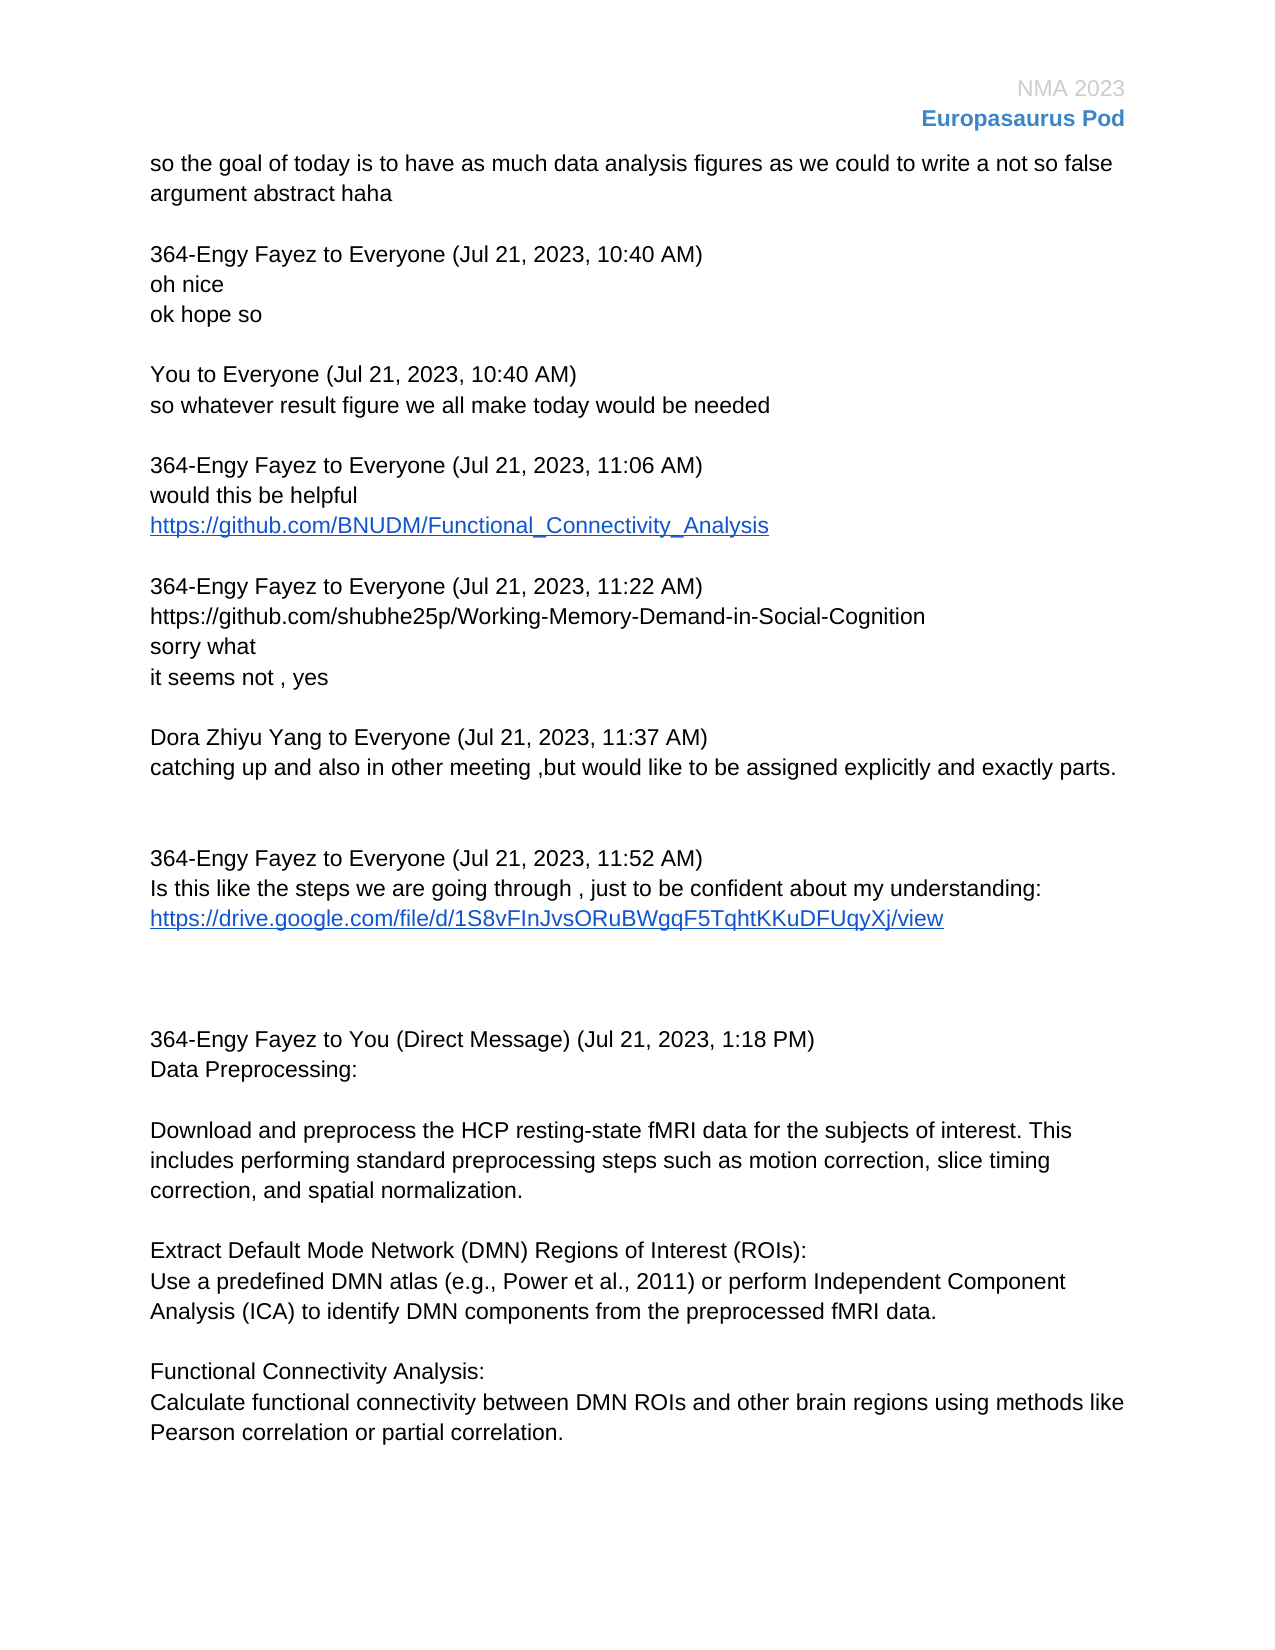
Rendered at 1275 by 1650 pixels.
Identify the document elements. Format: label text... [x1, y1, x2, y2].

text ok hope so [150, 301, 1125, 327]
text https://github.com/shubhe25p/Working-Memory-Demand-in-Social-Cognition [150, 603, 1125, 629]
text You to Everyone (Jul 21, 2023, 10:40 AM) [150, 361, 1125, 388]
text https://github.com/BNUDM/Functional_Connectivity_Analysis [150, 512, 1125, 539]
text would this be helpful [150, 482, 1125, 509]
text Use a predefined DMN atlas (e.g., Power et al., 2011) or perform Independent Component Analysis (ICA) to identify DMN components from the preprocessed fMRI data. [150, 1268, 1125, 1324]
text Functional Connectivity Analysis: [150, 1358, 1125, 1385]
text 364-Engy Fayez to Everyone (Jul 21, 2023, 11:22 AM) [150, 573, 1125, 599]
text Download and preprocess the HCP resting-state fMRI data for the subjects of interest. This includes performing standard preprocessing steps such as motion correction, slice timing correction, and spatial normalization. [150, 1117, 1125, 1203]
text Extract Default Mode Network (DMN) Regions of Interest (ROIs): [150, 1237, 1125, 1264]
text Data Preprocessing: [150, 1056, 1125, 1083]
text Calculate functional connectivity between DMN ROIs and other brain regions using methods like Pearson correlation or partial correlation. [150, 1388, 1125, 1445]
text 364-Engy Fayez to Everyone (Jul 21, 2023, 11:52 AM) [150, 845, 1125, 871]
text catching up and also in other meeting ,but would like to be assigned explicitly and exactly parts. [150, 754, 1125, 781]
text Dora Zhiyu Yang to Everyone (Jul 21, 2023, 11:37 AM) [150, 724, 1125, 750]
text 364-Engy Fayez to Everyone (Jul 21, 2023, 11:06 AM) [150, 452, 1125, 478]
text 364-Engy Fayez to You (Direct Message) (Jul 21, 2023, 1:18 PM) [150, 1026, 1125, 1052]
text it seems not , yes [150, 663, 1125, 690]
text 364-Engy Fayez to Everyone (Jul 21, 2023, 10:40 AM) [150, 241, 1125, 267]
text so the goal of today is to have as much data analysis figures as we could to write a not so false argument abstract haha [150, 150, 1125, 207]
text Is this like the steps we are going through , just to be confident about my understanding: https://drive.google.com/file/d/1S8vFInJvsORuBWgqF5TqhtKKuDFUqyXj/view [150, 875, 1125, 932]
text sorry what [150, 633, 1125, 660]
text so whatever result figure we all make today would be needed [150, 392, 1125, 418]
text oh nice [150, 271, 1125, 297]
